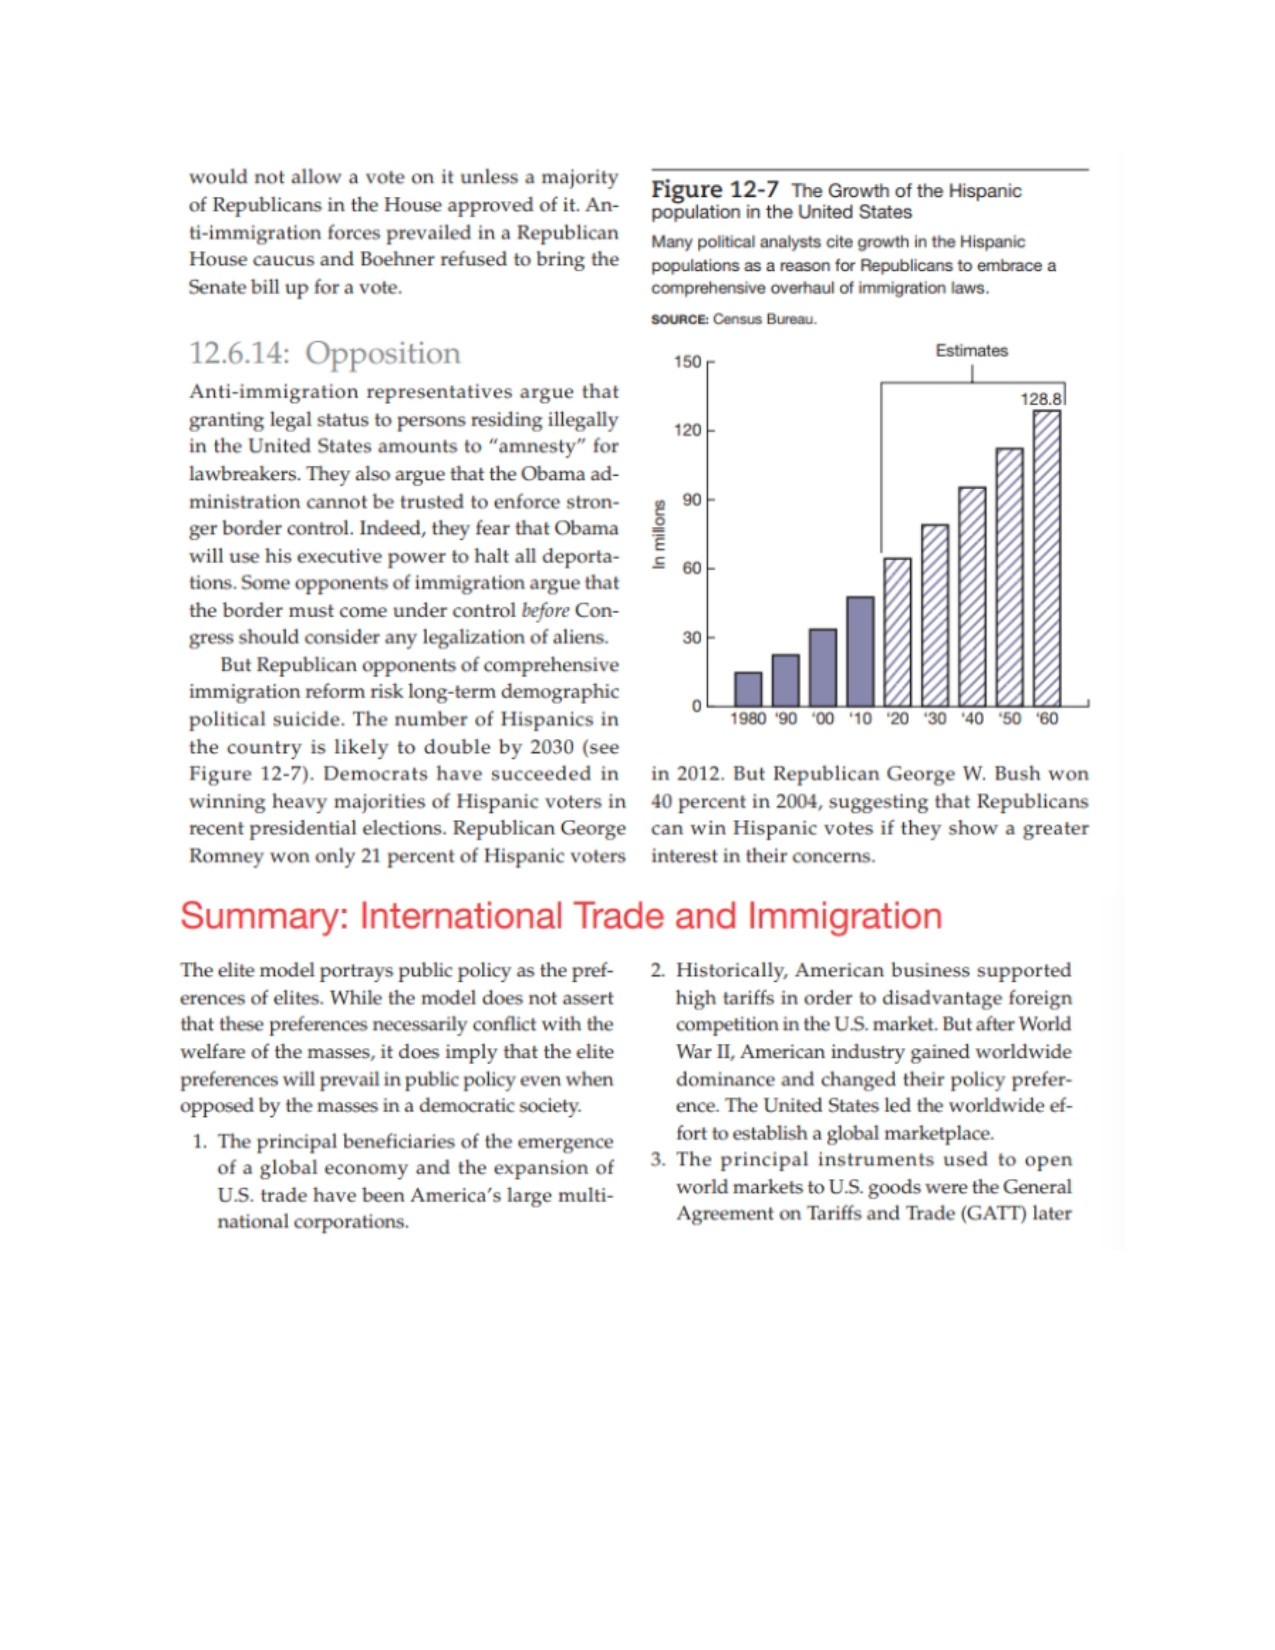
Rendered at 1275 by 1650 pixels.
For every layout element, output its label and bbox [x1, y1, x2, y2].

picture [150, 150, 1125, 1250]
